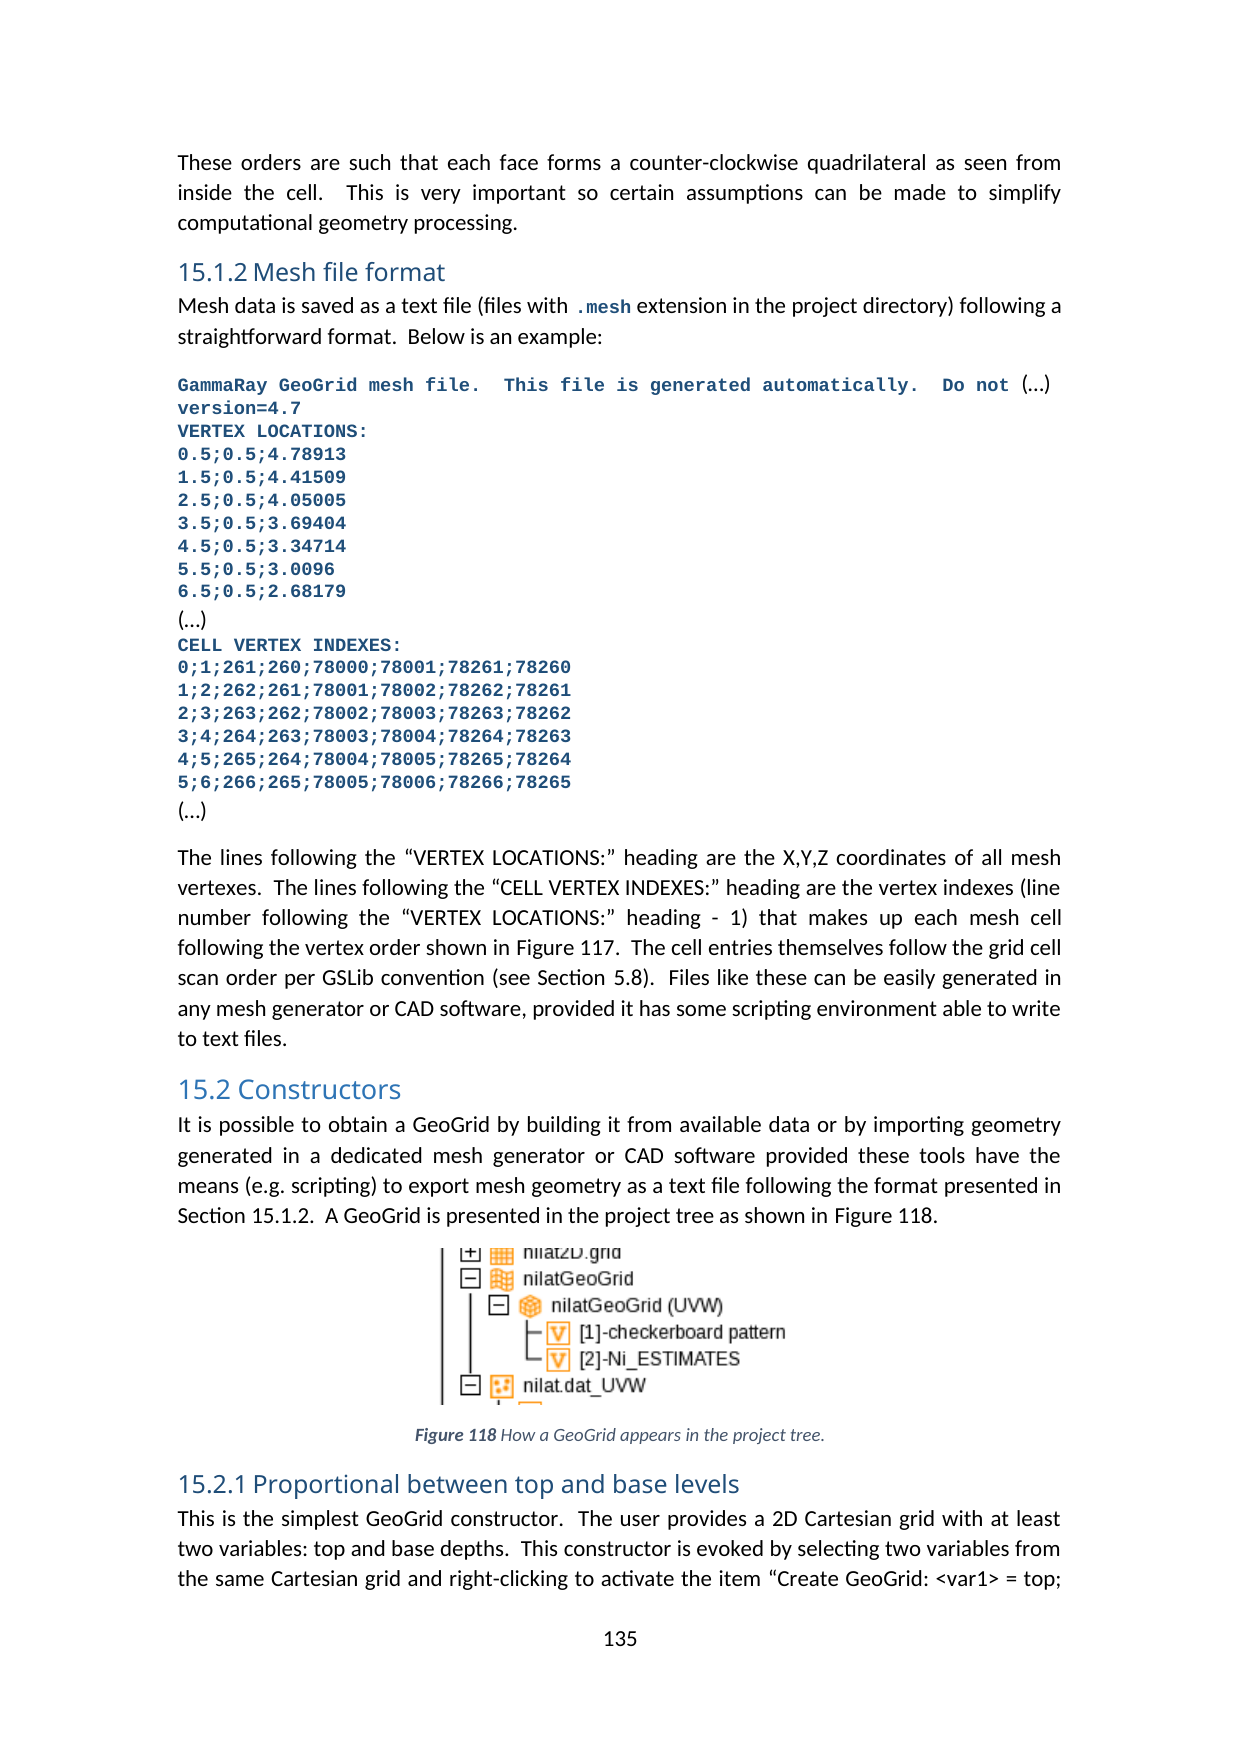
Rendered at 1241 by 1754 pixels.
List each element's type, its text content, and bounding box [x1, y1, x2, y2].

text 1;2;262;261;78001;78002;78262;78261 [177, 681, 1063, 702]
text CELL VERTEX INDEXES: [177, 635, 1063, 657]
text The lines following the “VERTEX LOCATIONS:” heading are the X,Y,Z coordinates of all mesh vertexes. The lines following the “CELL VERTEX INDEXES:” heading are the vertex indexes (line number following the “VERTEX LOCATIONS:” heading - 1) that makes up each mesh cell following the vertex order shown in Figure 109. The cell entries themselves follow the grid cell scan order per GSLib convention (see Section 5.8). Files like these can be easily generated in any mesh generator or CAD software, provided it has some scripting environment able to write to text files. [177, 843, 1063, 1052]
text version=4.7 [177, 399, 1063, 420]
text 5;6;266;265;78005;78006;78266;78265 [177, 773, 1063, 794]
text 3;4;264;263;78003;78004;78264;78263 [177, 727, 1063, 748]
text 1.5;0.5;4.41509 [177, 468, 1063, 489]
text 0;1;261;260;78000;78001;78261;78260 [177, 658, 1063, 679]
text GammaRay GeoGrid mesh file. This file is generated automatically. Do not (…) [177, 369, 1063, 397]
text These orders are such that each face forms a counter-clockwise quadrilateral as seen from inside the cell. This is very important so certain assumptions can be made to simplify computational geometry processing. [177, 148, 1063, 236]
picture [434, 1248, 807, 1405]
text Figure 118 How a GeoGrid appears in the project tree. [177, 1423, 1063, 1446]
text Mesh data is saved as a text file (files with .mesh extension in the project directory) following a straightforward format. Below is an example: [177, 292, 1063, 350]
text 6.5;0.5;2.68179 [177, 582, 1063, 603]
text 3.5;0.5;3.69404 [177, 513, 1063, 535]
text It is possible to obtain a GeoGrid by building it from available data or by importing geometry generated in a dedicated mesh generator or CAD software provided these tools have the means (e.g. scripting) to export mesh geometry as a text file following the format presented in Section 14.1.2. A GeoGrid is presented in the project tree as shown in Figure 110. [177, 1111, 1063, 1229]
text 2;3;263;262;78002;78003;78263;78262 [177, 704, 1063, 725]
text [177, 1504, 1063, 1592]
text (…) [177, 796, 1063, 824]
text 2.5;0.5;4.05005 [177, 491, 1063, 512]
subtitle Mesh file format [177, 255, 1063, 289]
text 4.5;0.5;3.34714 [177, 536, 1063, 558]
text 4;5;265;264;78004;78005;78265;78264 [177, 750, 1063, 771]
text (…) [177, 605, 1063, 633]
text VERTEX LOCATIONS: [177, 422, 1063, 443]
text 0.5;0.5;4.78913 [177, 445, 1063, 466]
subtitle Proportional between top and base levels [177, 1467, 1063, 1501]
subtitle Constructors [177, 1071, 1063, 1108]
text 5.5;0.5;3.0096 [177, 559, 1063, 581]
